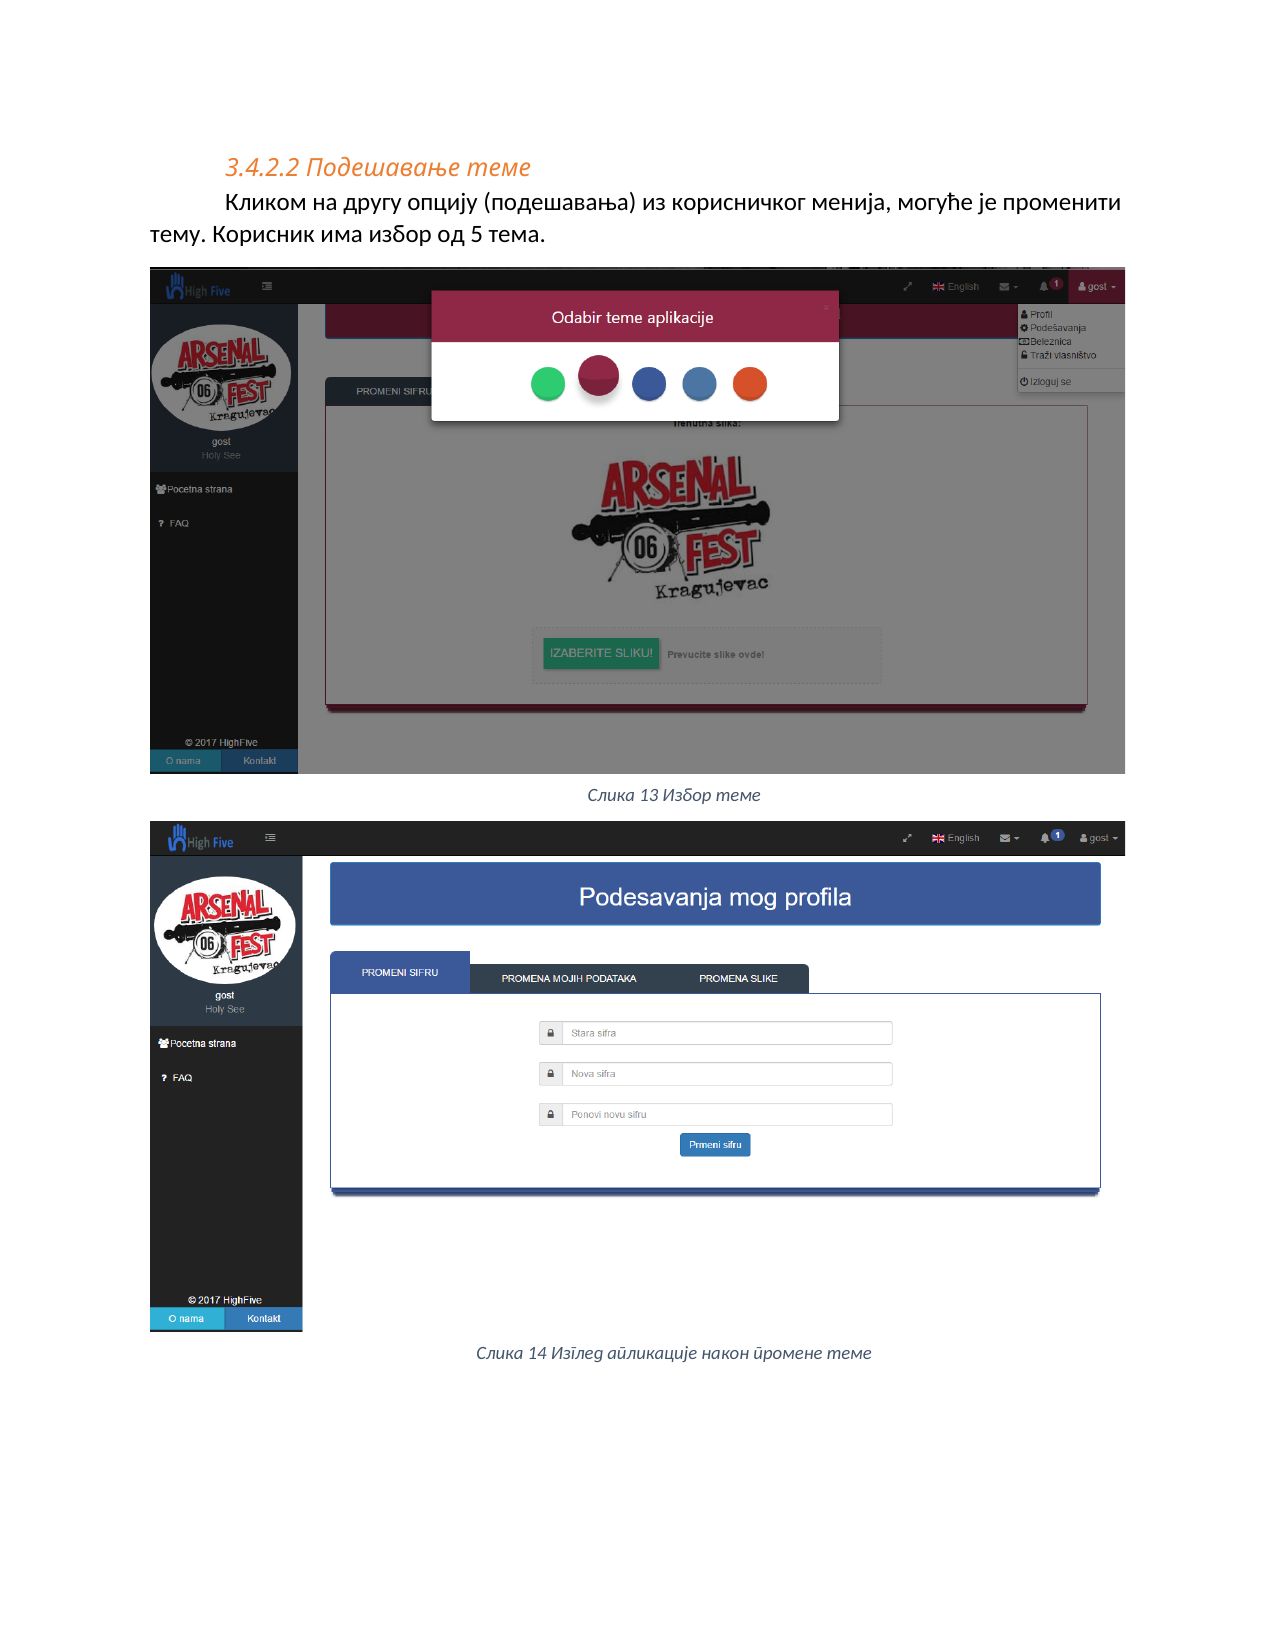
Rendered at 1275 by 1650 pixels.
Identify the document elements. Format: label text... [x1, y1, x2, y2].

subtitle 3.4.2.2 Подешавање теме [150, 150, 1125, 184]
picture [150, 267, 1125, 774]
text Кликом на другу опцију (подешавања) из корисничког менија, могуће је променити тему. Корисник има избор од 5 тема. [150, 186, 1125, 249]
picture [150, 821, 1125, 1332]
